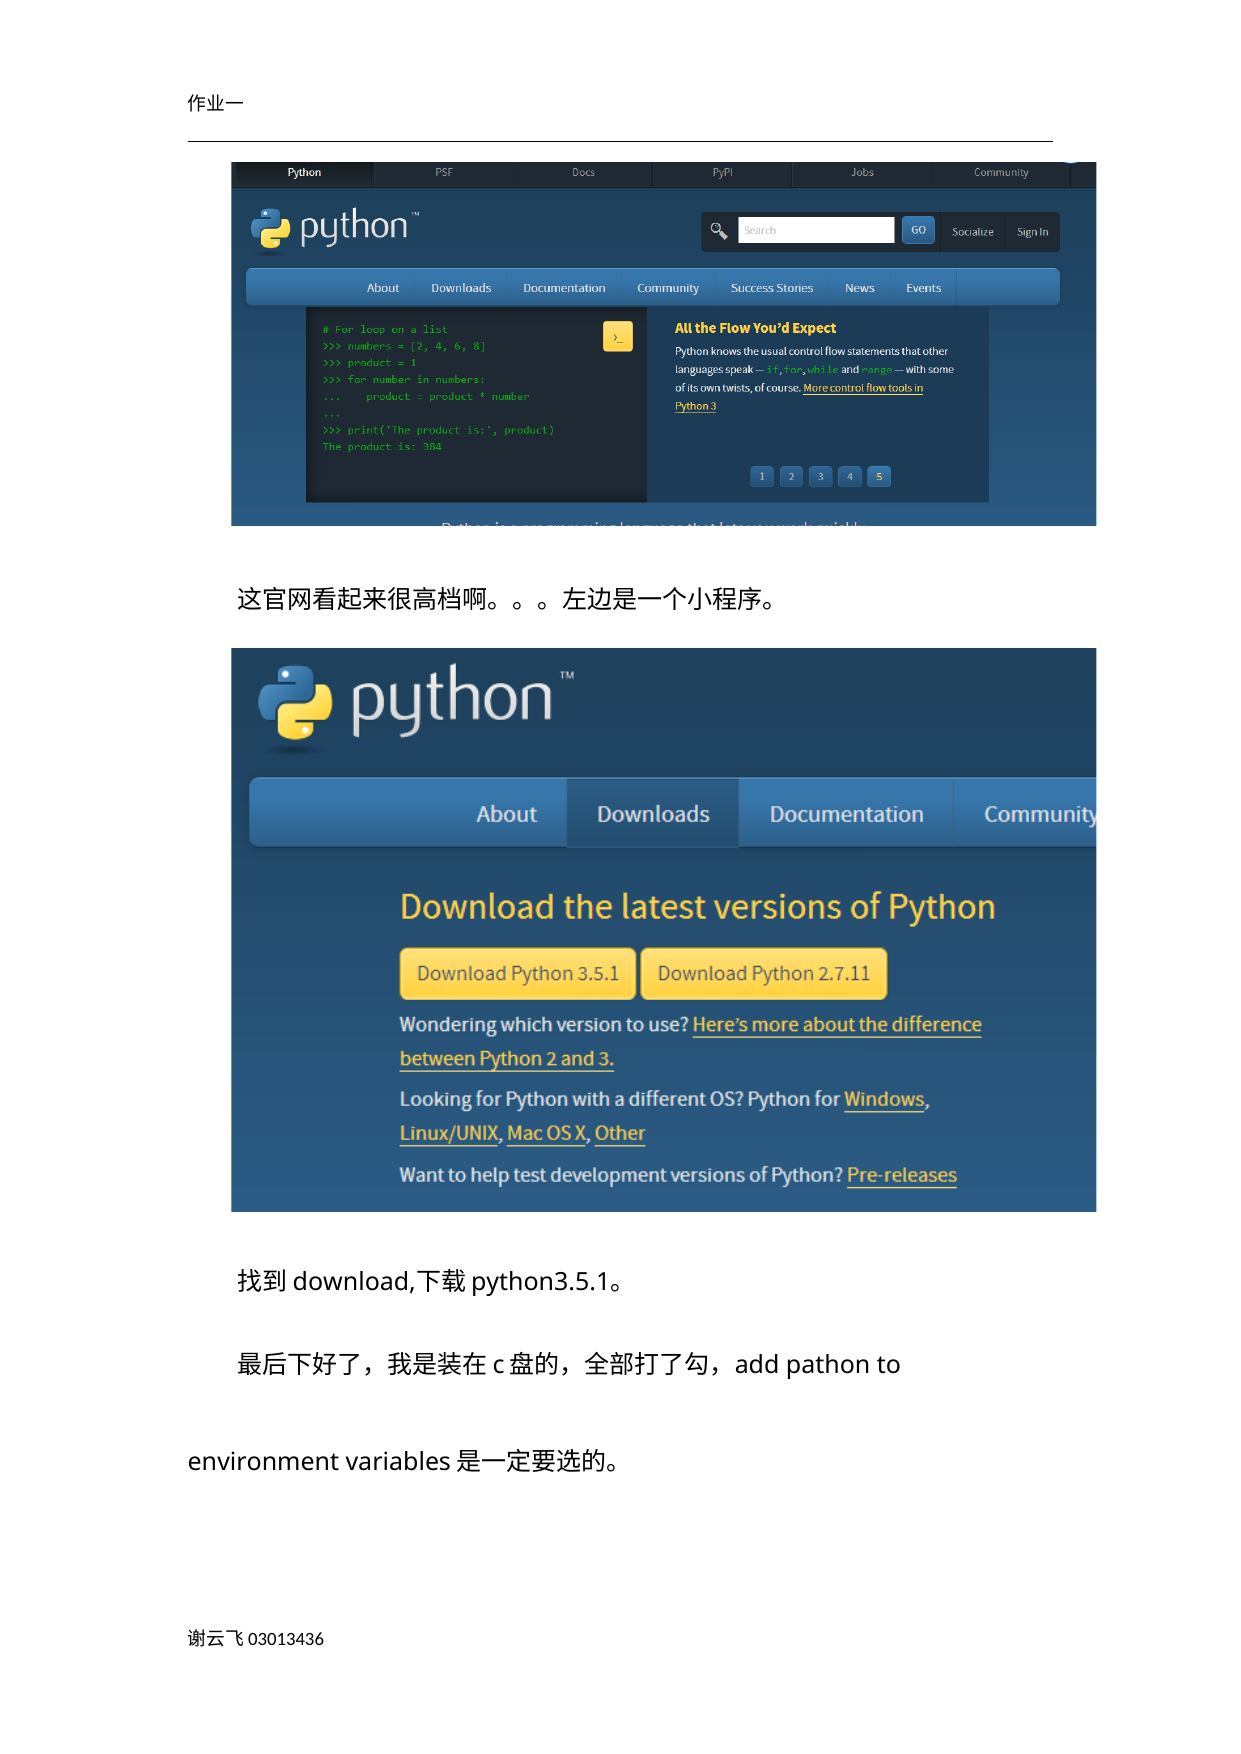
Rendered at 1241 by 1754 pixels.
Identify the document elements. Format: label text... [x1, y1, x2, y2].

picture [231, 162, 1097, 526]
text 这官网看起来很高档啊。。。左边是一个小程序。 [187, 565, 1053, 630]
text 找到download,下载python3.5.1。 [187, 1247, 1053, 1312]
picture [231, 648, 1097, 1212]
text 最后下好了，我是装在c盘的，全部打了勾，add pathon to environment variables是一定要选的。 [187, 1330, 1053, 1492]
